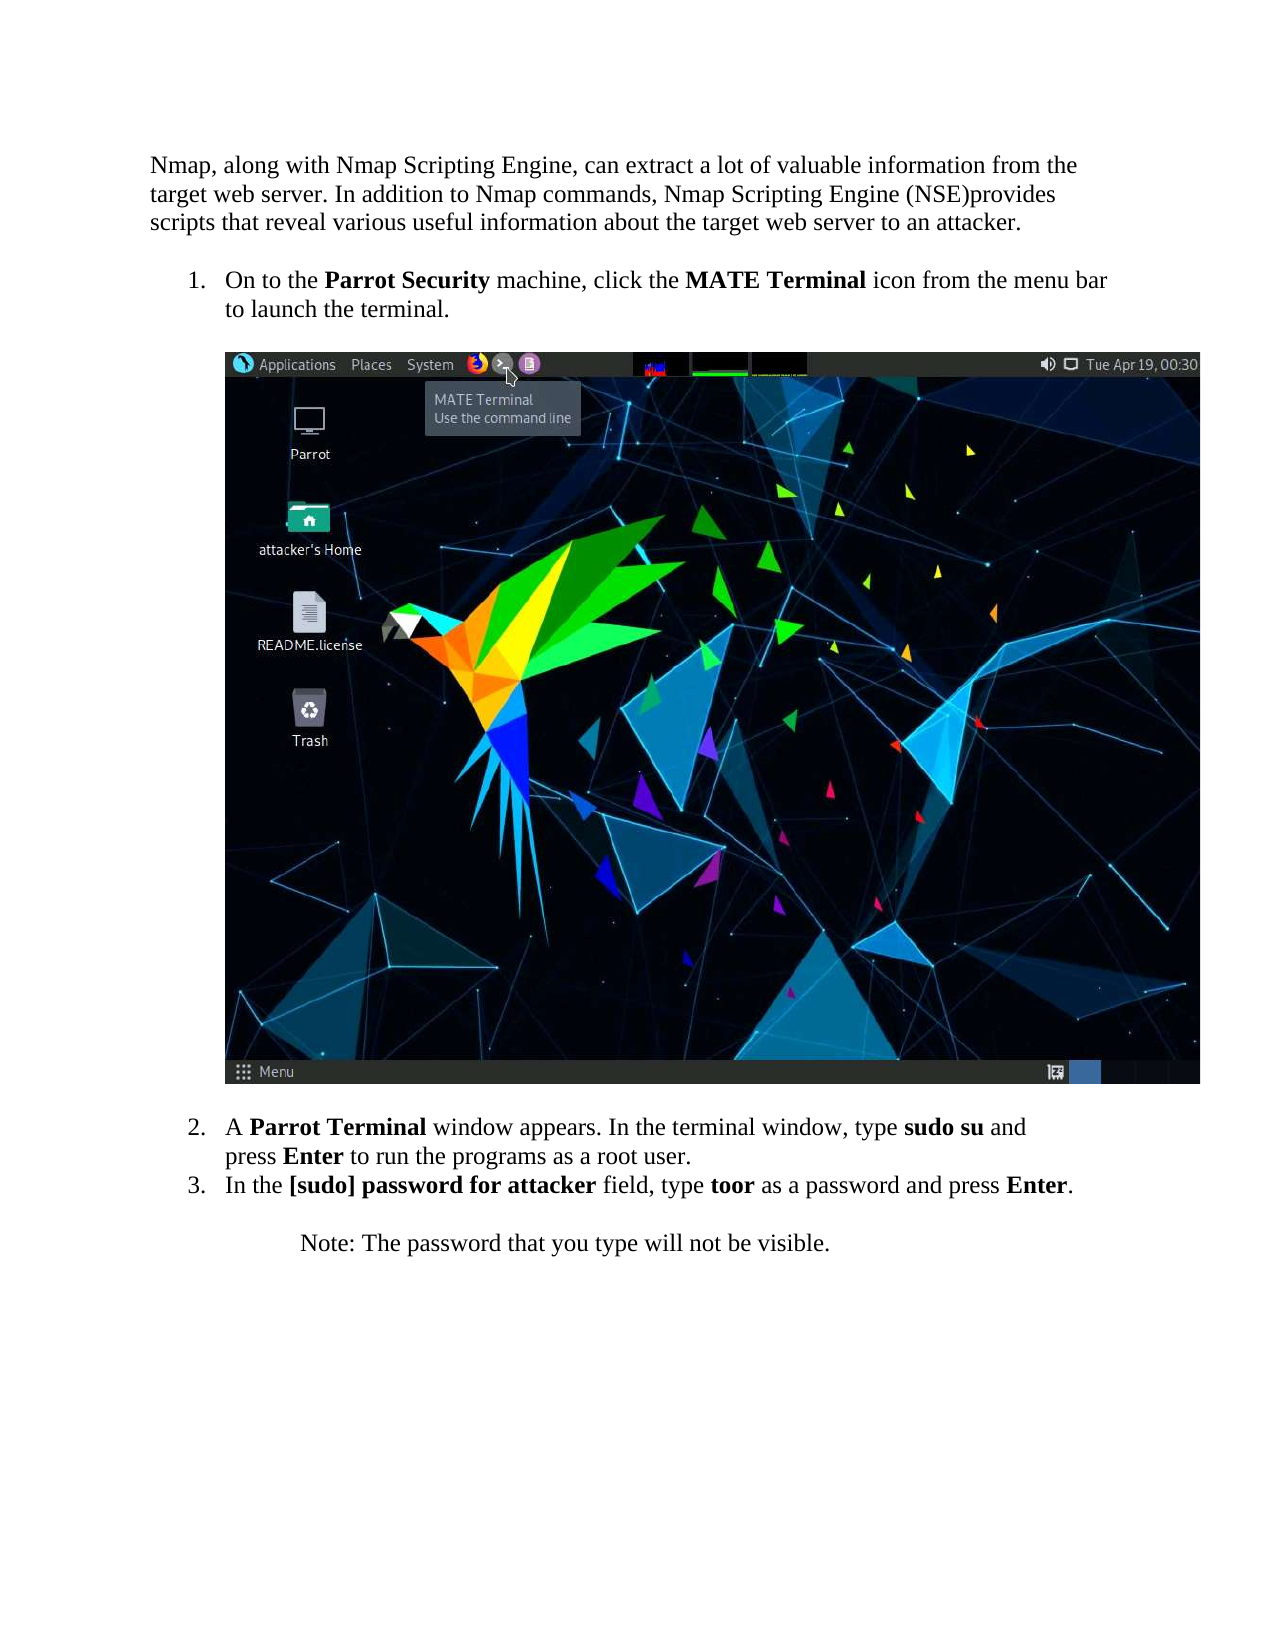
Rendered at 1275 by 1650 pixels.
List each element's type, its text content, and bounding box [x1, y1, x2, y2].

picture [225, 352, 1200, 1084]
text Nmap, along with Nmap Scripting Engine, can extract a lot of valuable information from the target web server. In addition to Nmap commands, Nmap Scripting Engine (NSE)provides scripts that reveal various useful information about the target web server to an attacker. [150, 150, 1125, 236]
list In the [sudo] password for attacker field, type toor as a password and press Enter. [187, 1170, 1125, 1199]
list On to the Parrot Security machine, click the MATE Terminal icon from the menu bar to launch the terminal. [187, 265, 1125, 323]
text Note: The password that you type will not be visible. [300, 1228, 1125, 1257]
list A Parrot Terminal window appears. In the terminal window, type sudo su and press Enter to run the programs as a root user. [187, 1112, 1125, 1170]
